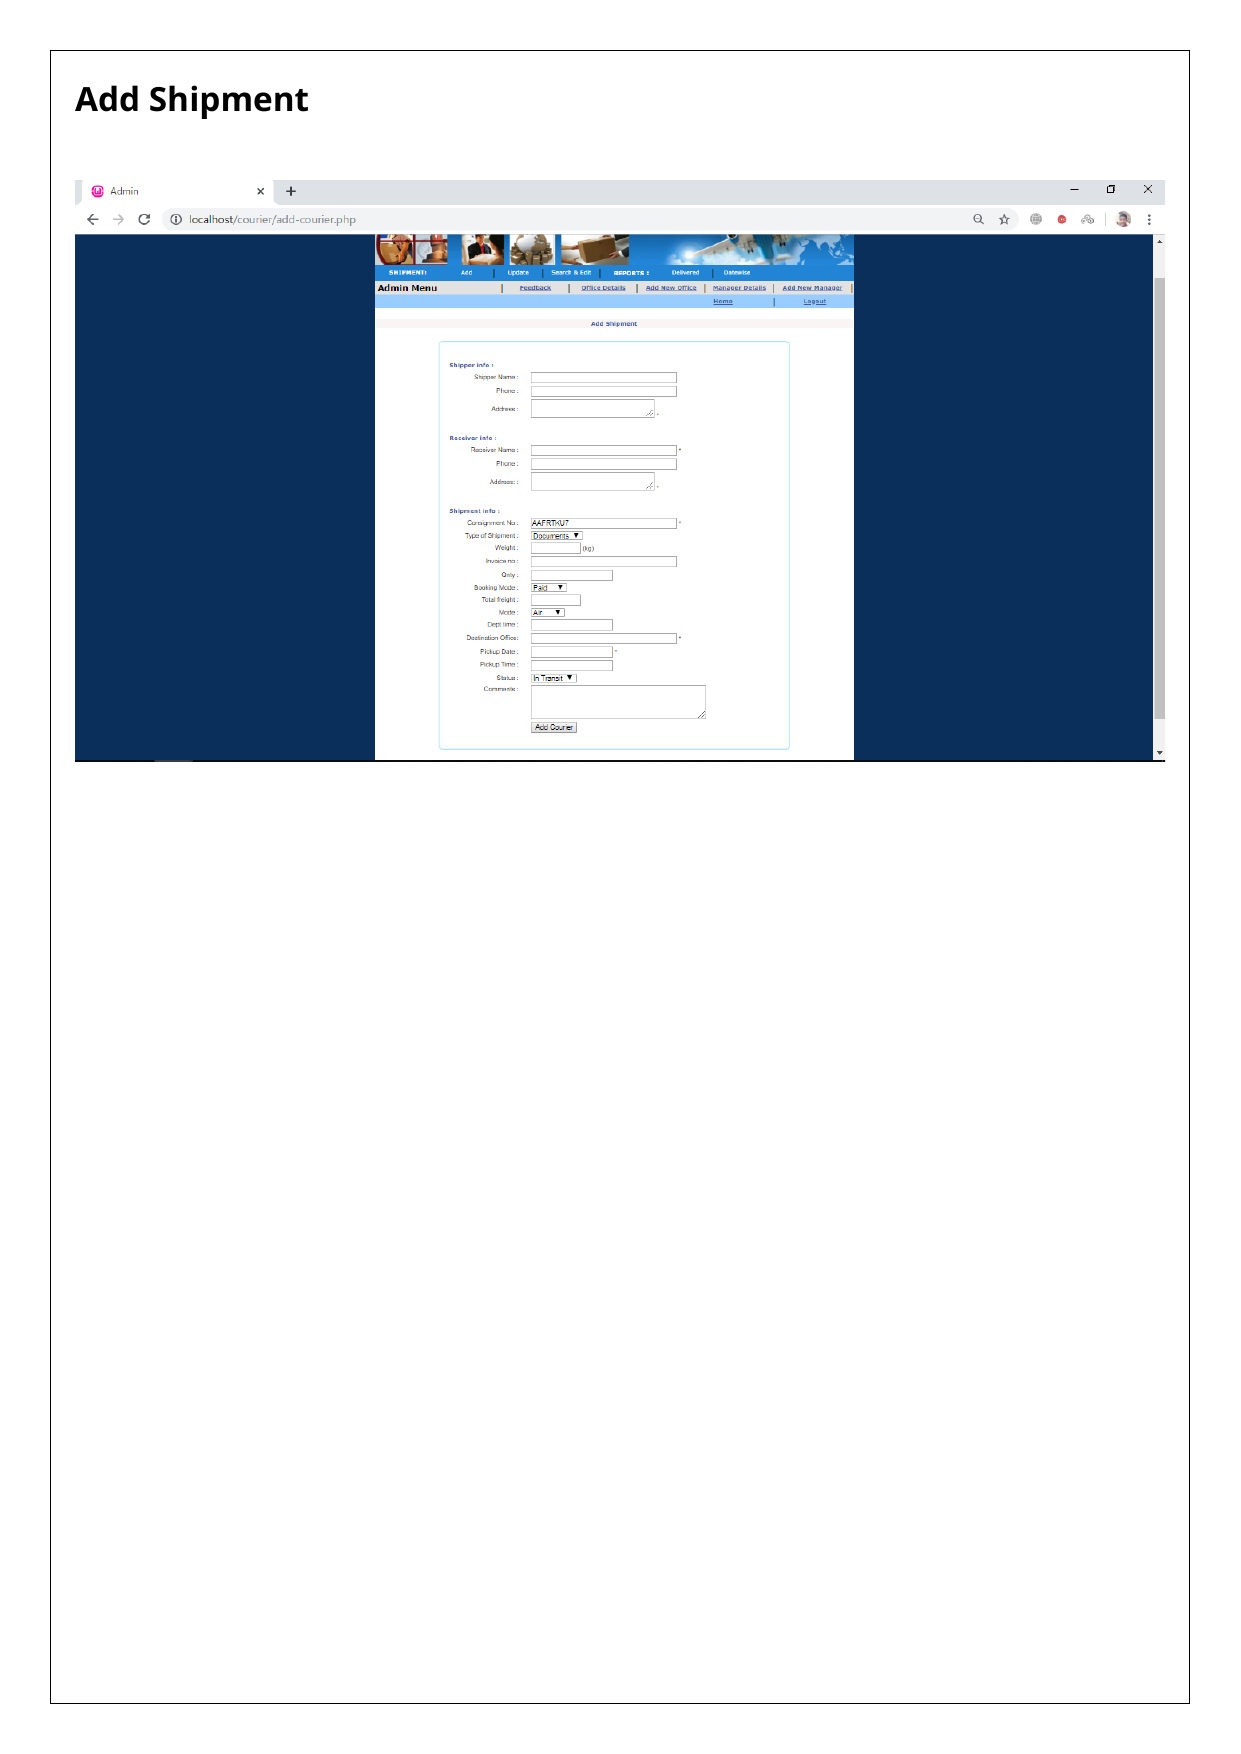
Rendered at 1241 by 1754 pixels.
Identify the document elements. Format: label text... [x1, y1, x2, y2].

list Add Shipment [75, 76, 1136, 121]
picture [75, 180, 1166, 762]
